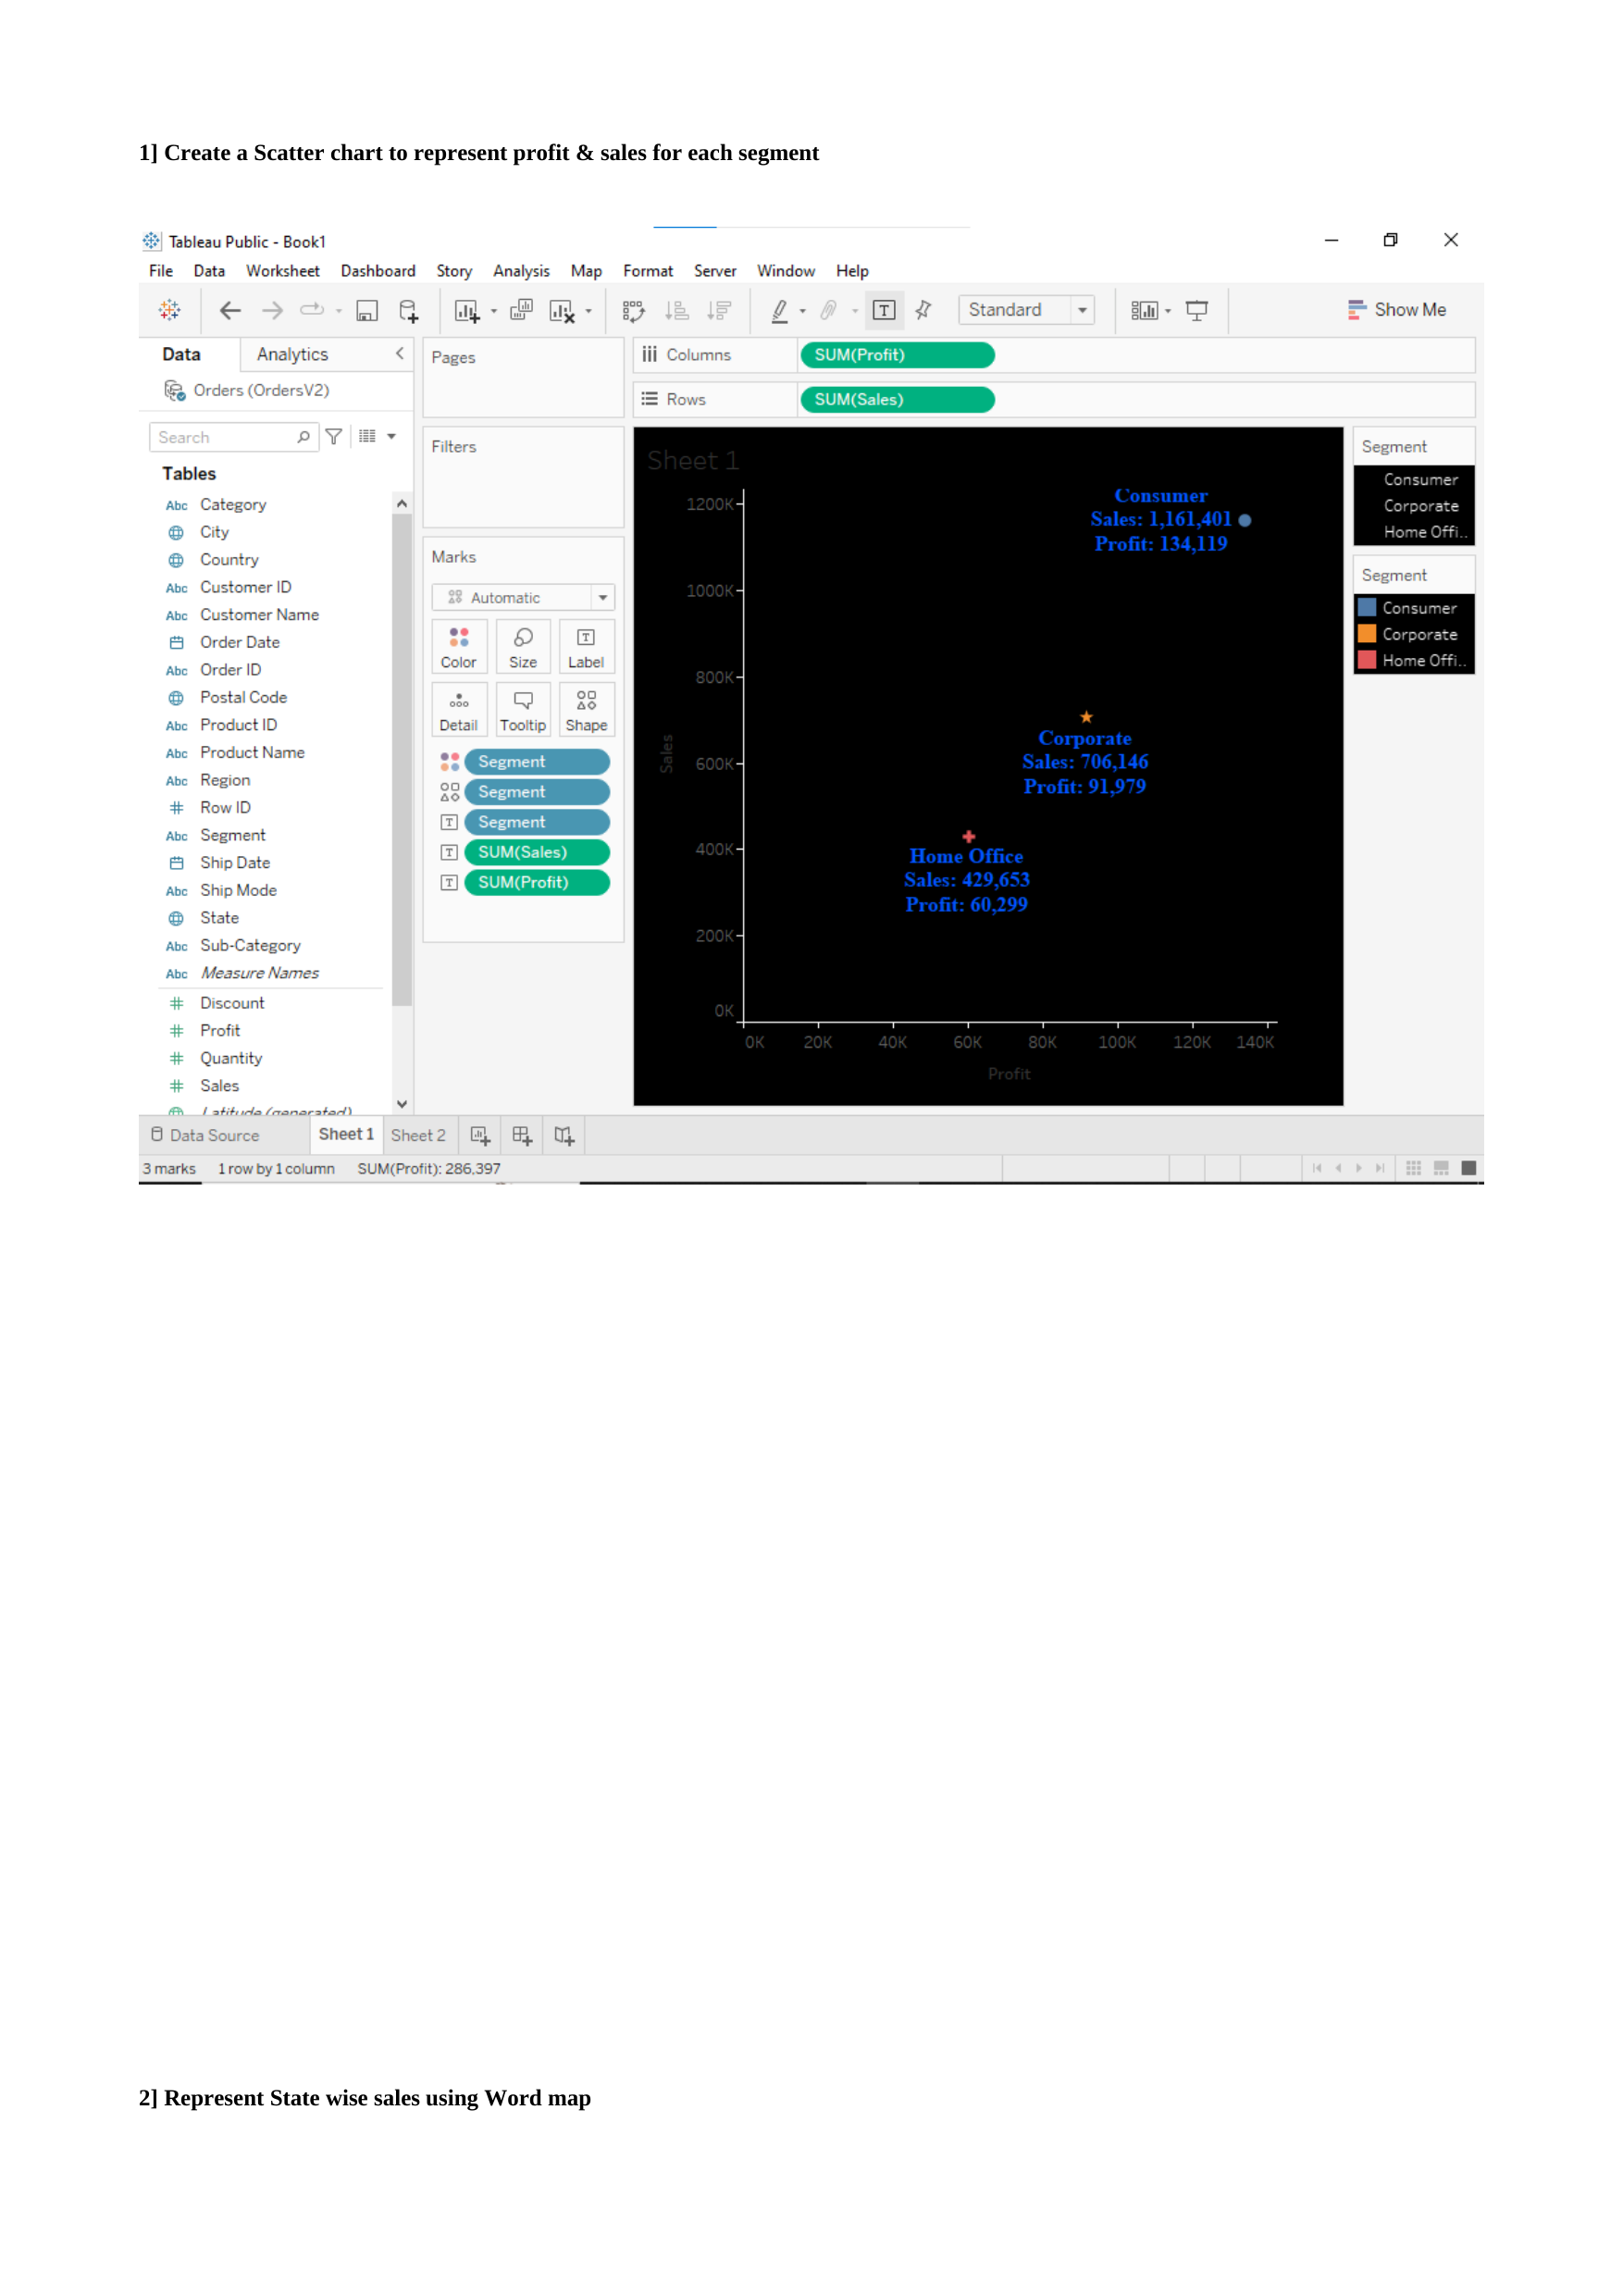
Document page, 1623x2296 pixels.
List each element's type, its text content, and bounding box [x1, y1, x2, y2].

picture [139, 227, 1484, 1185]
text 1] Create a Scatter chart to represent profit & sales for each segment [139, 139, 1484, 166]
text 2] Represent State wise sales using Word map [139, 2084, 1484, 2111]
